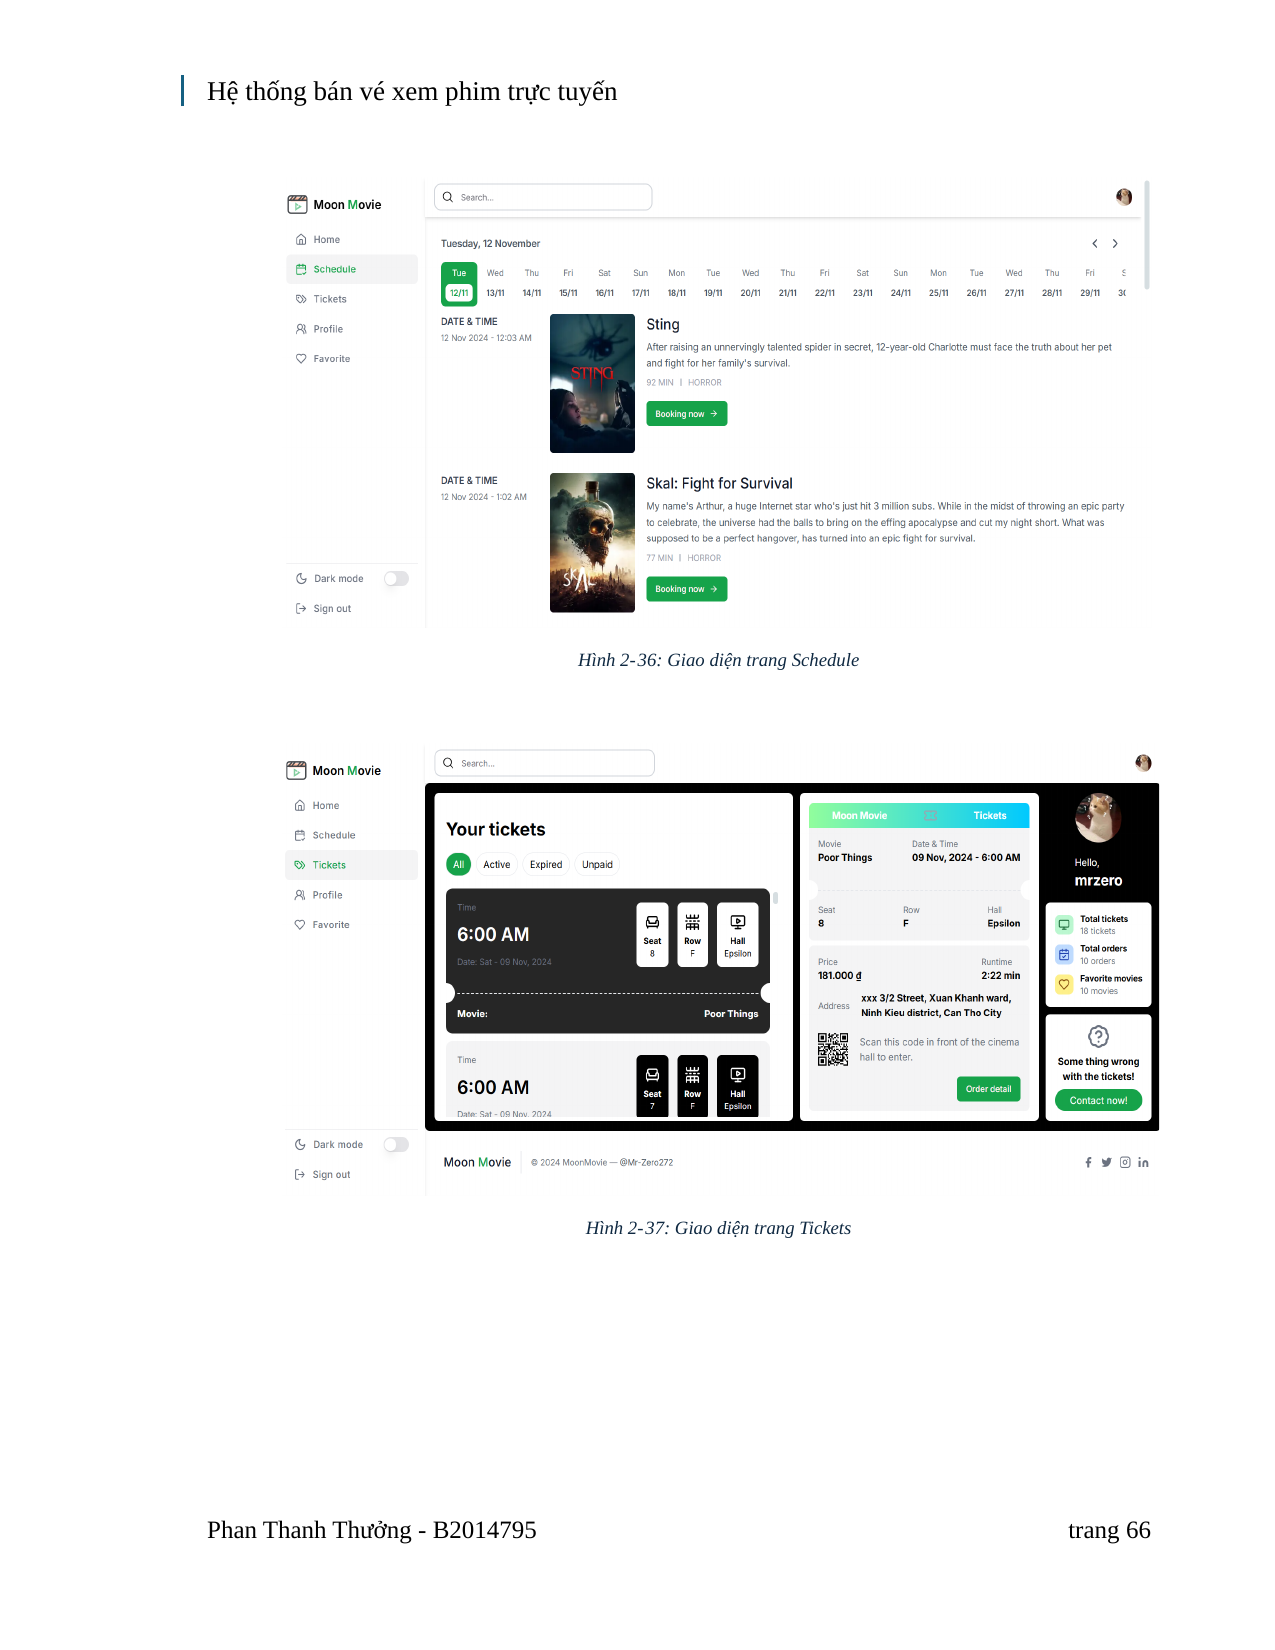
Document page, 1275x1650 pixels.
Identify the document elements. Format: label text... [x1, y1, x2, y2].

picture [281, 743, 1160, 1196]
picture [281, 177, 1152, 628]
